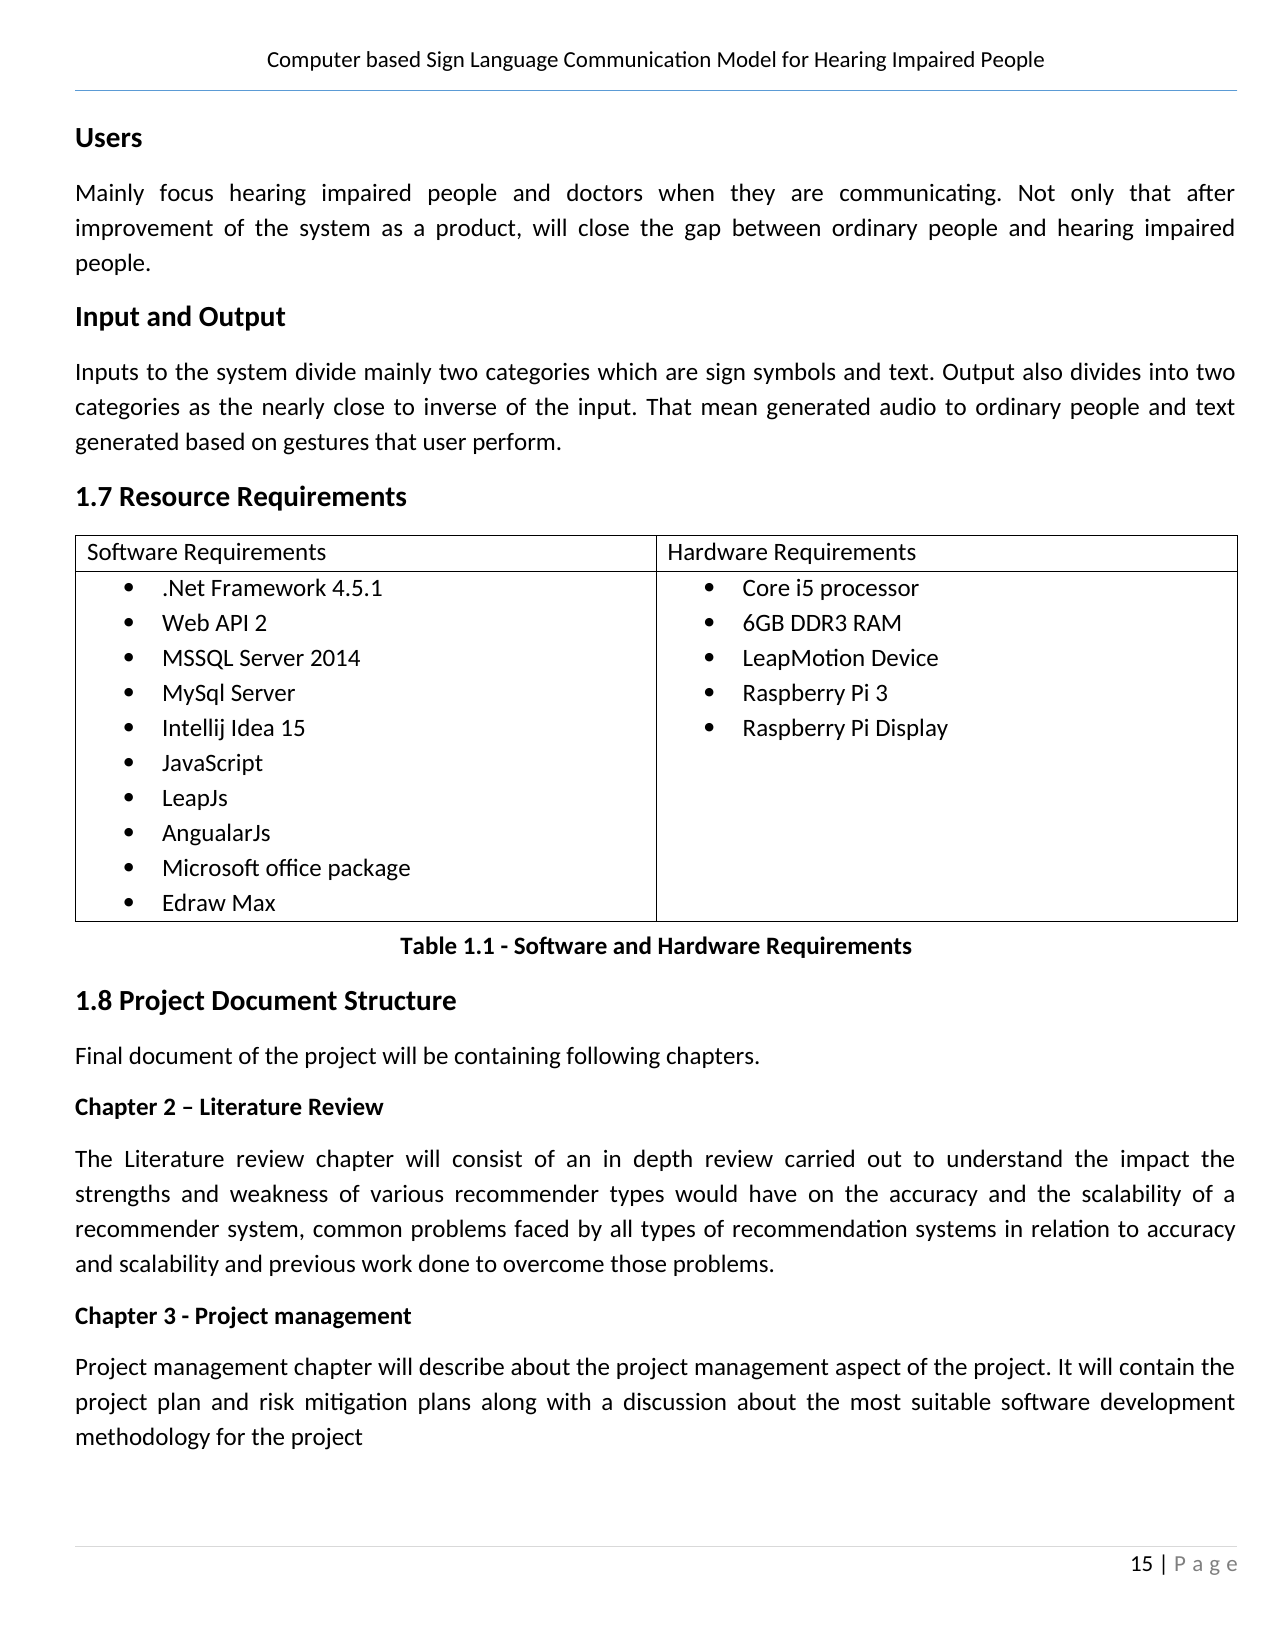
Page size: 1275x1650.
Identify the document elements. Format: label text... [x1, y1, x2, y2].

text 1.7 Resource Requirements [75, 478, 1237, 513]
table_cell .Net Framework 4.5.1 Web API 2 MSSQL Server 2014 MySql Server Intellij Idea 15 JavaScript LeapJs AngualarJs Microsoft office package Edraw Max [76, 572, 656, 921]
table_cell Core i5 processor 6GB DDR3 RAM LeapMotion Device Raspberry Pi 3 Raspberry Pi Display [657, 572, 1237, 921]
text Chapter 2 – Literature Review [75, 1091, 1237, 1122]
text Table 1.1 - Software and Hardware Requirements [75, 931, 1237, 961]
text 1.8 Project Document Structure [75, 982, 1237, 1018]
text Mainly focus hearing impaired people and doctors when they are communicating. Not only that after improvement of the system as a product, will close the gap between ordinary people and hearing impaired people. [75, 177, 1237, 277]
text The Literature review chapter will consist of an in depth review carried out to understand the impact the strengths and weakness of various recommender types would have on the accuracy and the scalability of a recommender system, common problems faced by all types of recommendation systems in relation to accuracy and scalability and previous work done to overcome those problems. [75, 1143, 1237, 1279]
text Input and Output [75, 298, 1237, 334]
table_header Software Requirements [76, 536, 656, 571]
text Project management chapter will describe about the project management aspect of the project. It will contain the project plan and risk mitigation plans along with a discussion about the most suitable software development methodology for the project [75, 1351, 1237, 1452]
text Chapter 3 - Project management [75, 1300, 1237, 1330]
table_header Hardware Requirements [657, 536, 1237, 571]
text Final document of the project will be containing following chapters. [75, 1040, 1237, 1070]
text Users [75, 119, 1237, 155]
text Inputs to the system divide mainly two categories which are sign symbols and text. Output also divides into two categories as the nearly close to inverse of the input. That mean generated audio to ordinary people and text generated based on gestures that user perform. [75, 356, 1237, 457]
